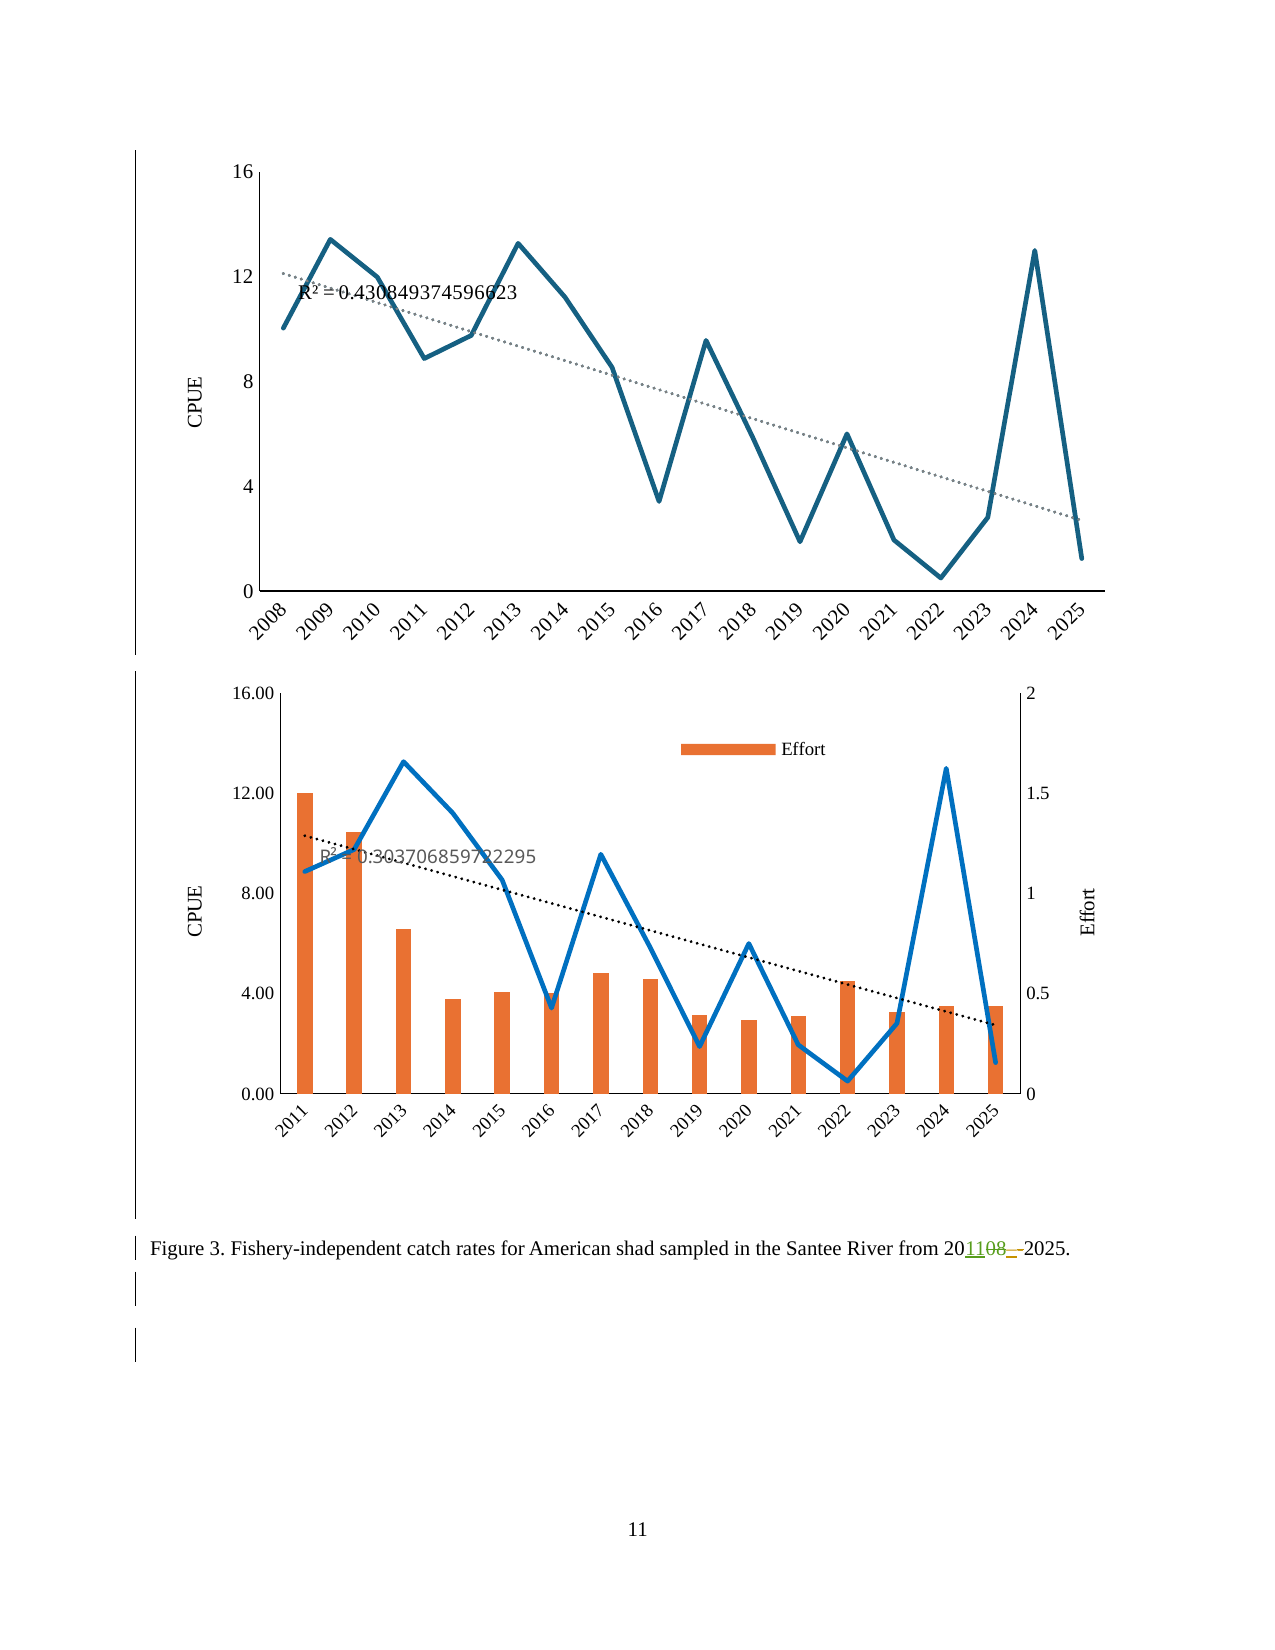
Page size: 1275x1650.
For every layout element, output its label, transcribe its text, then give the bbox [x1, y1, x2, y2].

subtitle Figure 3. Fishery-independent catch rates for American shad sampled in the Santee River from 202025. [150, 1236, 1125, 1260]
